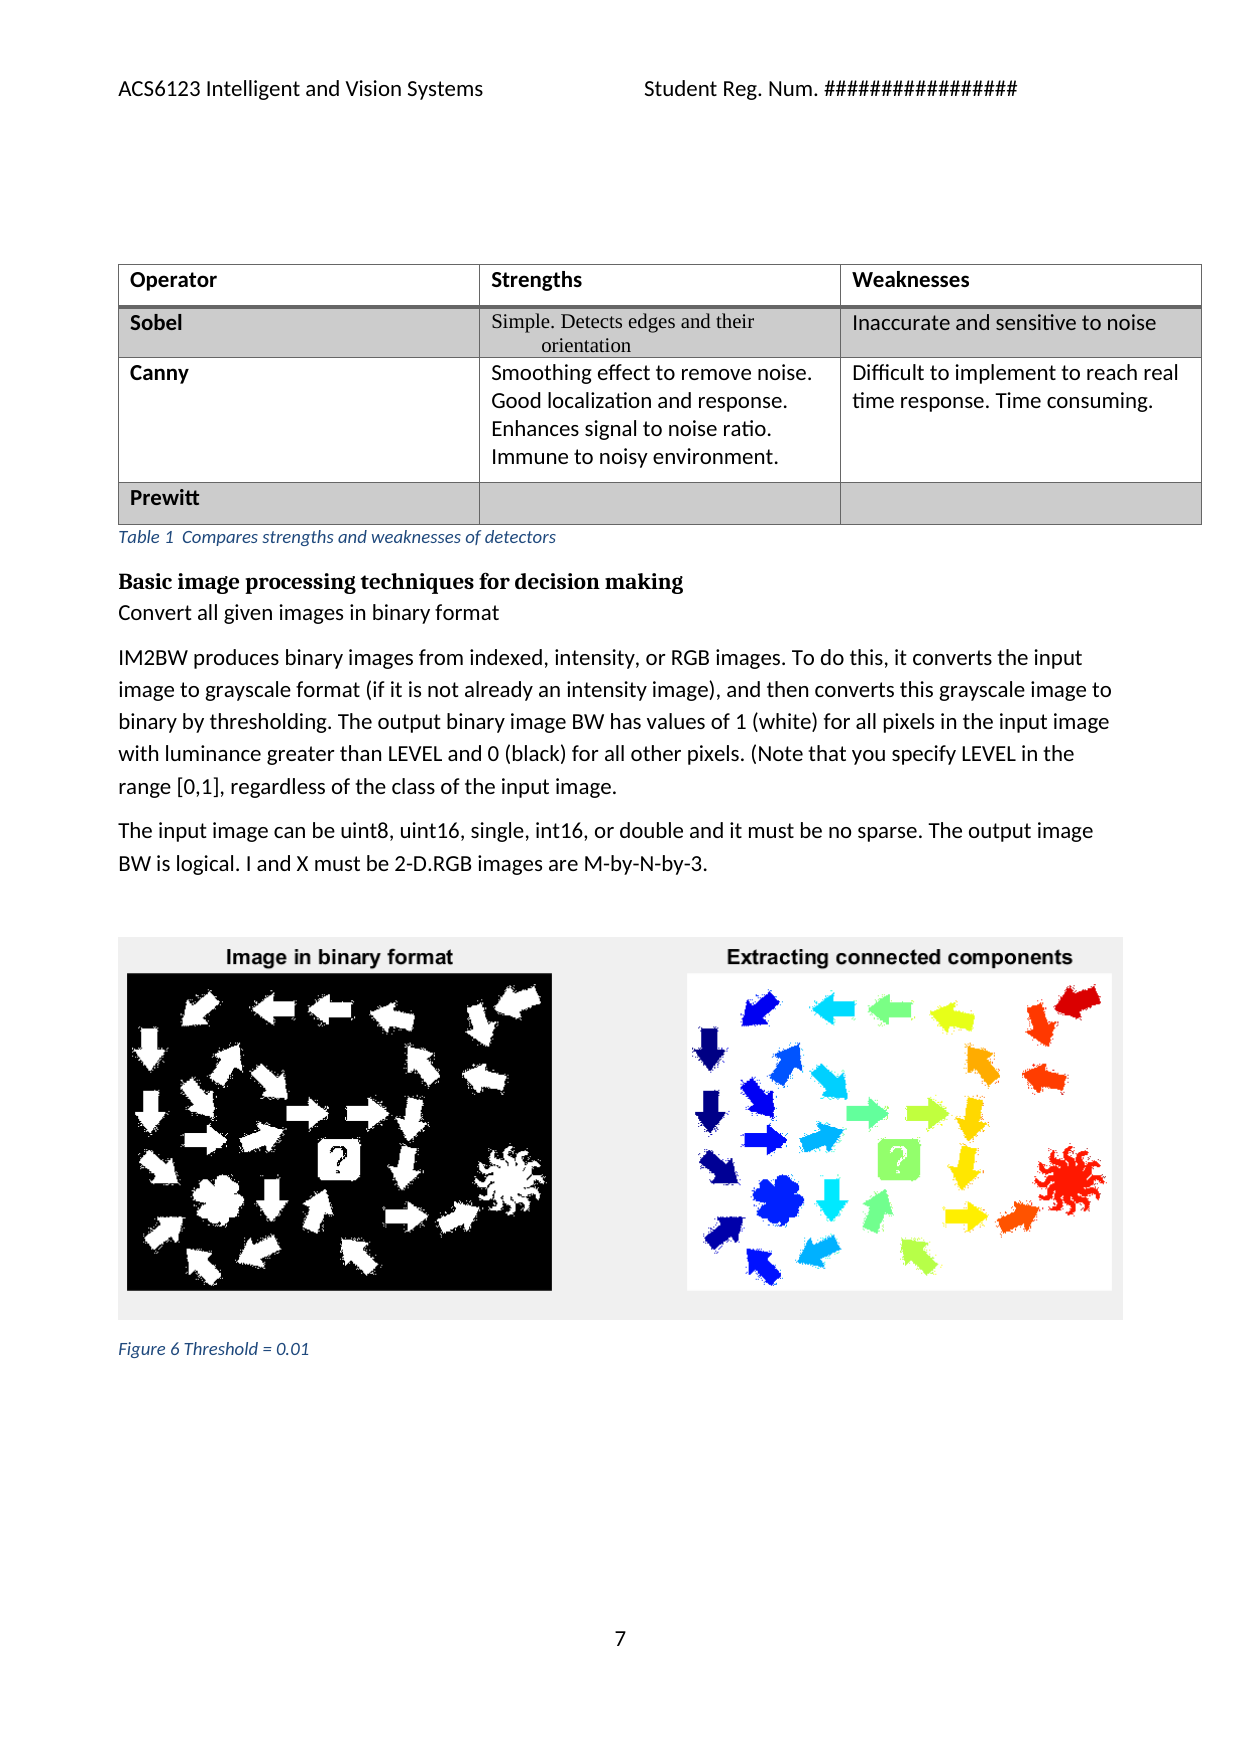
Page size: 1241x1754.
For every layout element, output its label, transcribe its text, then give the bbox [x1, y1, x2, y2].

table_header Operator [119, 265, 479, 305]
text IM2BW produces binary images from indexed, intensity, or RGB images. To do this, it converts the input image to grayscale format (if it is not already an intensity image), and then converts this grayscale image to binary by thresholding. The output binary image BW has values of 1 (white) for all pixels in the input image with luminance greater than LEVEL and 0 (black) for all other pixels. (Note that you specify LEVEL in the range [0,1], regardless of the class of the input image. [118, 643, 1122, 800]
table_cell Simple. Detects edges and their orientation [480, 309, 840, 357]
table_cell Sobel [119, 309, 479, 357]
table_cell Prewitt [119, 483, 479, 524]
table_cell Smoothing effect to remove noise. Good localization and response. Enhances signal to noise ratio. Immune to noisy environment. [480, 358, 840, 482]
subtitle Basic image processing techniques for decision making [118, 569, 1122, 595]
table_cell [480, 483, 840, 524]
table_cell Difficult to implement to reach real time response. Time consuming. [841, 358, 1201, 482]
table_header Strengths [480, 265, 840, 305]
table_header Weaknesses [841, 265, 1201, 305]
text The input image can be uint8, uint16, single, int16, or double and it must be no sparse. The output image BW is logical. I and X must be 2-D.RGB images are M-by-N-by-3. [118, 816, 1122, 877]
table_cell Canny [119, 358, 479, 482]
table_cell Inaccurate and sensitive to noise [841, 309, 1201, 357]
text Convert all given images in binary format [118, 598, 1122, 626]
picture [118, 937, 1123, 1320]
table_cell [841, 483, 1201, 524]
text Figure 6 Threshold = 0.01 [118, 1337, 1122, 1360]
